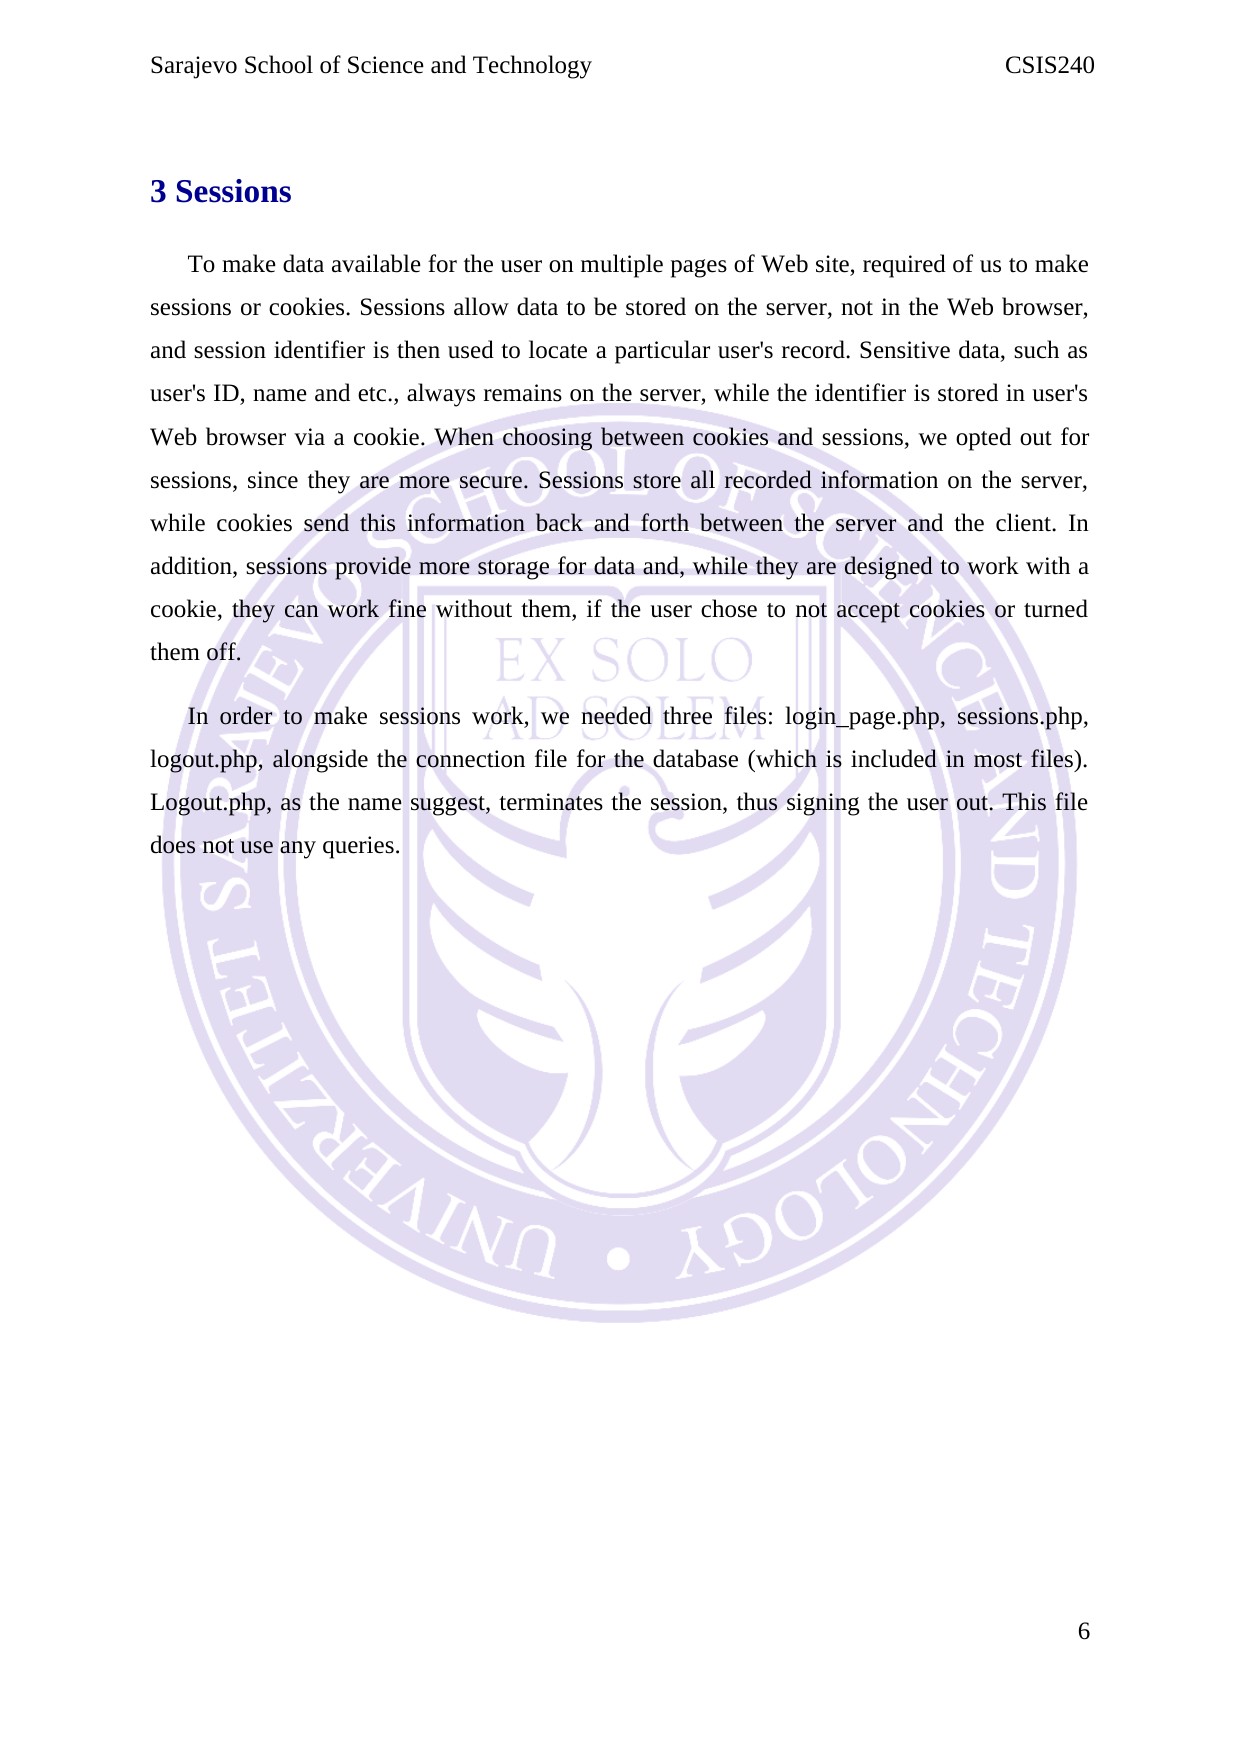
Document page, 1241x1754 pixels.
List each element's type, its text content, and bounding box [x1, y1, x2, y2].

text 3 Sessions [150, 171, 1090, 209]
text To make data available for the user on multiple pages of Web site, required of us to make sessions or cookies. Sessions allow data to be stored on the server, not in the Web browser, and session identifier is then used to locate a particular user's record. Sensitive data, such as user's ID, name and etc., always remains on the server, while the identifier is stored in user's Web browser via a cookie. When choosing between cookies and sessions, we opted out for sessions, since they are more secure. Sessions store all recorded information on the server, while cookies send this information back and forth between the server and the client. In addition, sessions provide more storage for data and, while they are designed to work with a cookie, they can work fine without them, if the user chose to not accept cookies or turned them off. [150, 249, 1090, 666]
text In order to make sessions work, we needed three files: login_page.php, sessions.php, logout.php, alongside the connection file for the database (which is included in most files). Logout.php, as the name suggest, terminates the session, thus signing the user out. This file does not use any queries. [150, 701, 1090, 859]
